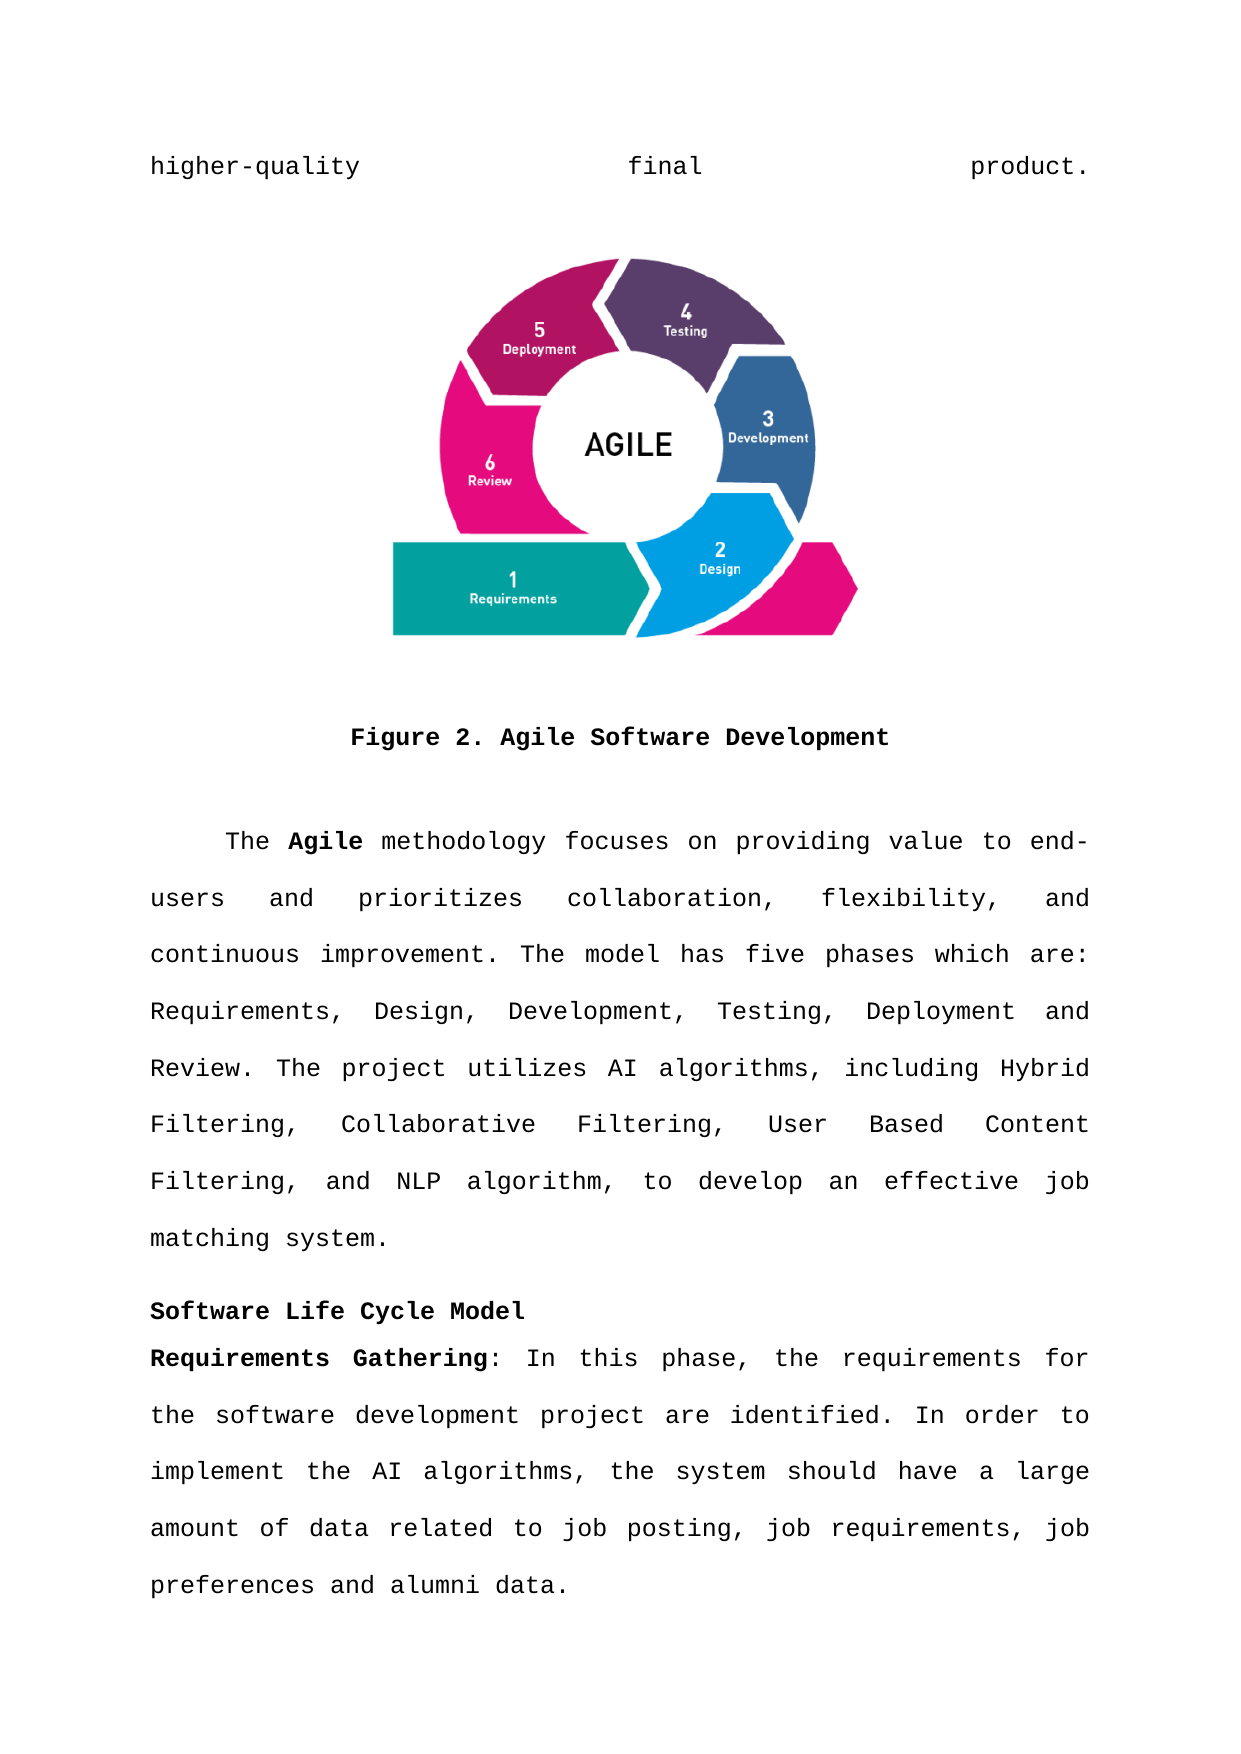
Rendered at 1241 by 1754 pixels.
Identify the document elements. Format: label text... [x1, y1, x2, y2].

text Software Life Cycle Model [150, 1298, 1090, 1327]
text Requirements Gathering: In this phase, the requirements for the software development project are identified. In order to implement the AI algorithms, the system should have a large amount of data related to job posting, job requirements, job preferences and alumni data. [150, 1346, 1090, 1601]
text Figure 2. Agile Software Development [150, 724, 1090, 753]
text The Agile methodology focuses on providing value to end-users and prioritizes collaboration, flexibility, and continuous improvement. The model has five phases which are: Requirements, Design, Development, Testing, Deployment and Review. The project utilizes AI algorithms, including Hybrid Filtering, Collaborative Filtering, User Based Content Filtering, and NLP algorithm, to develop an effective job matching system. [150, 828, 1090, 1253]
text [150, 150, 1090, 209]
picture [150, 209, 1091, 680]
